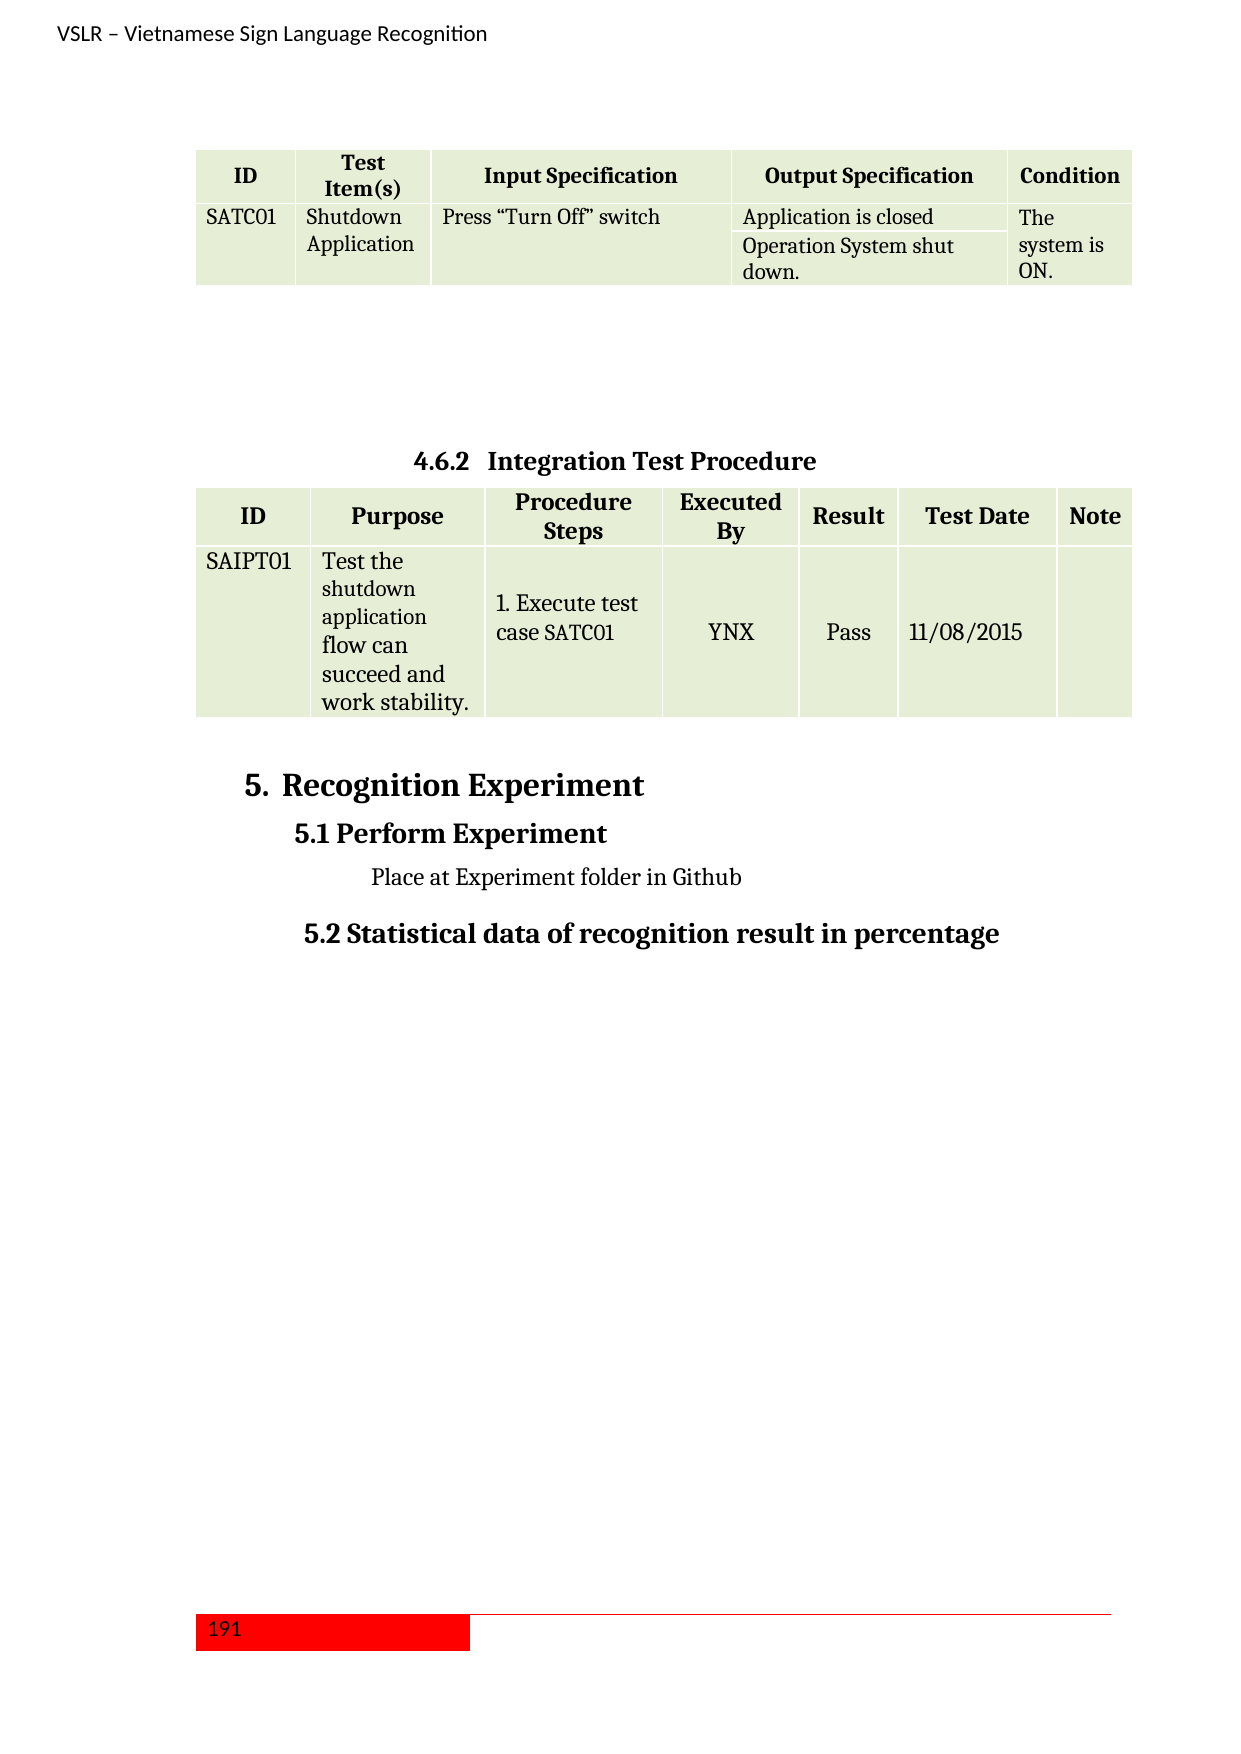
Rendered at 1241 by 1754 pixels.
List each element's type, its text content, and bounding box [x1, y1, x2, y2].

subtitle Recognition Experiment [244, 766, 1122, 804]
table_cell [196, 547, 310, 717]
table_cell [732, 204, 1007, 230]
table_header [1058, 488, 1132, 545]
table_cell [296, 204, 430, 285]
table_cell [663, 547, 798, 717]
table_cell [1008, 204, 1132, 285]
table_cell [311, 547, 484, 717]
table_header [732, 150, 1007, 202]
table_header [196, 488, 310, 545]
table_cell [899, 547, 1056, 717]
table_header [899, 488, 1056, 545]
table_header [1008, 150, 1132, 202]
subtitle 5.2 Statistical data of recognition result in percentage [291, 917, 1122, 950]
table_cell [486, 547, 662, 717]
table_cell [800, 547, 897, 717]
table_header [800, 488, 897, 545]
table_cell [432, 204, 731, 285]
text Place at Experiment folder in Github [371, 863, 1122, 892]
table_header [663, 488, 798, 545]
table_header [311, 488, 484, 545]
subtitle Integration Test Procedure [413, 446, 1122, 477]
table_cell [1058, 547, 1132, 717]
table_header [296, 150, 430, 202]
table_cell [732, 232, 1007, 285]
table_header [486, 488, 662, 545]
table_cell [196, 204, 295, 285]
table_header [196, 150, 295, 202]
subtitle 5.1 Perform Experiment [207, 817, 1122, 850]
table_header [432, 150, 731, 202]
